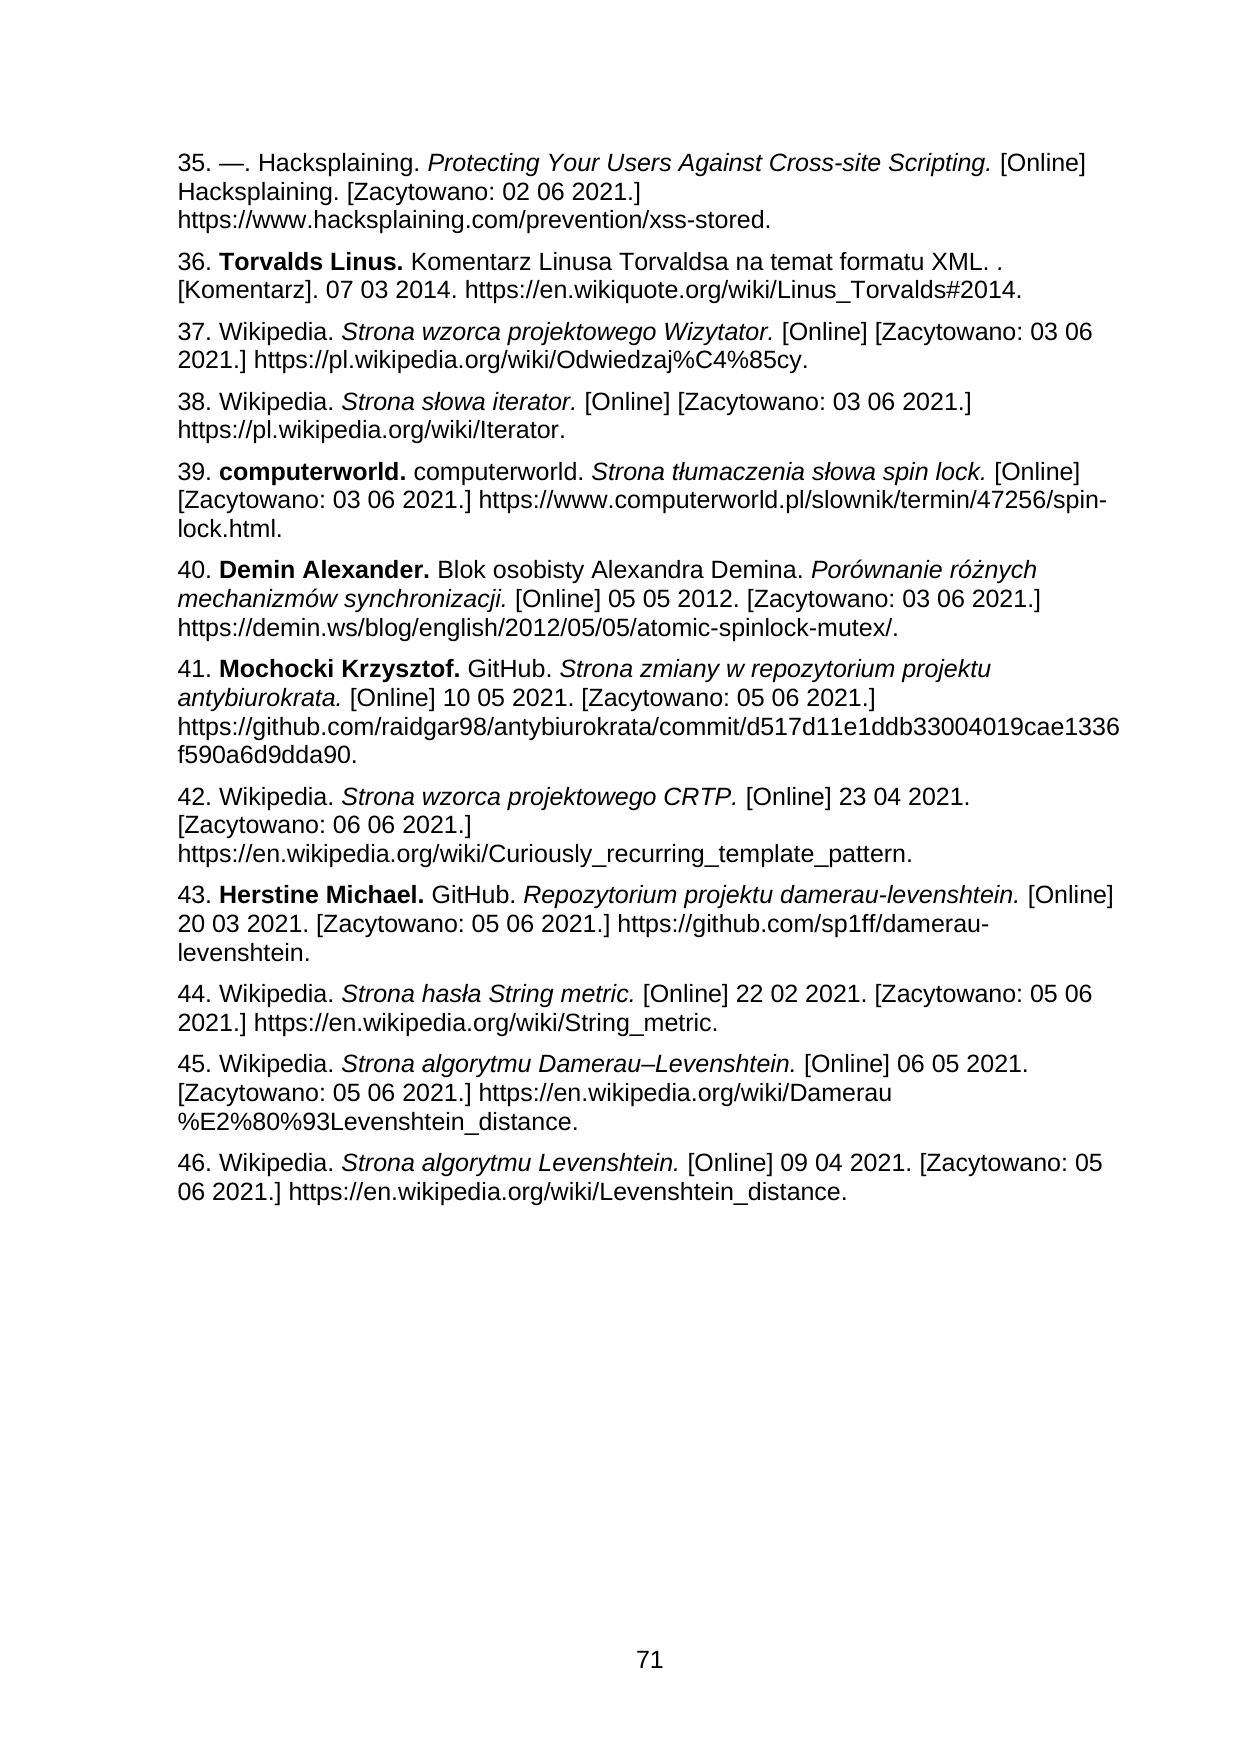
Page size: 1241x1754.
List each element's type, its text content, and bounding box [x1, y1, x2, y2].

text 37. Wikipedia. Strona wzorca projektowego Wizytator. [Online] [Zacytowano: 03 06 2021.] https://pl.wikipedia.org/wiki/Odwiedzaj%C4%85cy. [177, 316, 1122, 374]
text 46. Wikipedia. Strona algorytmu Levenshtein. [Online] 09 04 2021. [Zacytowano: 05 06 2021.] https://en.wikipedia.org/wiki/Levenshtein_distance. [177, 1148, 1122, 1205]
text 38. Wikipedia. Strona słowa iterator. [Online] [Zacytowano: 03 06 2021.] https://pl.wikipedia.org/wiki/Iterator. [177, 386, 1122, 444]
text 45. Wikipedia. Strona algorytmu Damerau–Levenshtein. [Online] 06 05 2021. [Zacytowano: 05 06 2021.] https://en.wikipedia.org/wiki/Damerau%E2%80%93Levenshtein_distance. [177, 1049, 1122, 1135]
text 36. Torvalds Linus. Komentarz Linusa Torvaldsa na temat formatu XML. . [Komentarz]. 07 03 2014. https://en.wikiquote.org/wiki/Linus_Torvalds#2014. [177, 246, 1122, 304]
text 42. Wikipedia. Strona wzorca projektowego CRTP. [Online] 23 04 2021. [Zacytowano: 06 06 2021.] https://en.wikipedia.org/wiki/Curiously_recurring_template_pattern. [177, 781, 1122, 868]
text 41. Mochocki Krzysztof. GitHub. Strona zmiany w repozytorium projektu antybiurokrata. [Online] 10 05 2021. [Zacytowano: 05 06 2021.] https://github.com/raidgar98/antybiurokrata/commit/d517d11e1ddb33004019cae1336f590a6d9dda90. [177, 654, 1122, 769]
text 43. Herstine Michael. GitHub. Repozytorium projektu damerau-levenshtein. [Online] 20 03 2021. [Zacytowano: 05 06 2021.] https://github.com/sp1ff/damerau-levenshtein. [177, 880, 1122, 966]
text 44. Wikipedia. Strona hasła String metric. [Online] 22 02 2021. [Zacytowano: 05 06 2021.] https://en.wikipedia.org/wiki/String_metric. [177, 979, 1122, 1036]
text 40. Demin Alexander. Blok osobisty Alexandra Demina. Porównanie różnych mechanizmów synchronizacji. [Online] 05 05 2012. [Zacytowano: 03 06 2021.] https://demin.ws/blog/english/2012/05/05/atomic-spinlock-mutex/. [177, 555, 1122, 641]
text 35. —. Hacksplaining. Protecting Your Users Against Cross-site Scripting. [Online] Hacksplaining. [Zacytowano: 02 06 2021.] https://www.hacksplaining.com/prevention/xss-stored. [177, 148, 1122, 234]
text 39. computerworld. computerworld. Strona tłumaczenia słowa spin lock. [Online] [Zacytowano: 03 06 2021.] https://www.computerworld.pl/slownik/termin/47256/spin-lock.html. [177, 456, 1122, 543]
